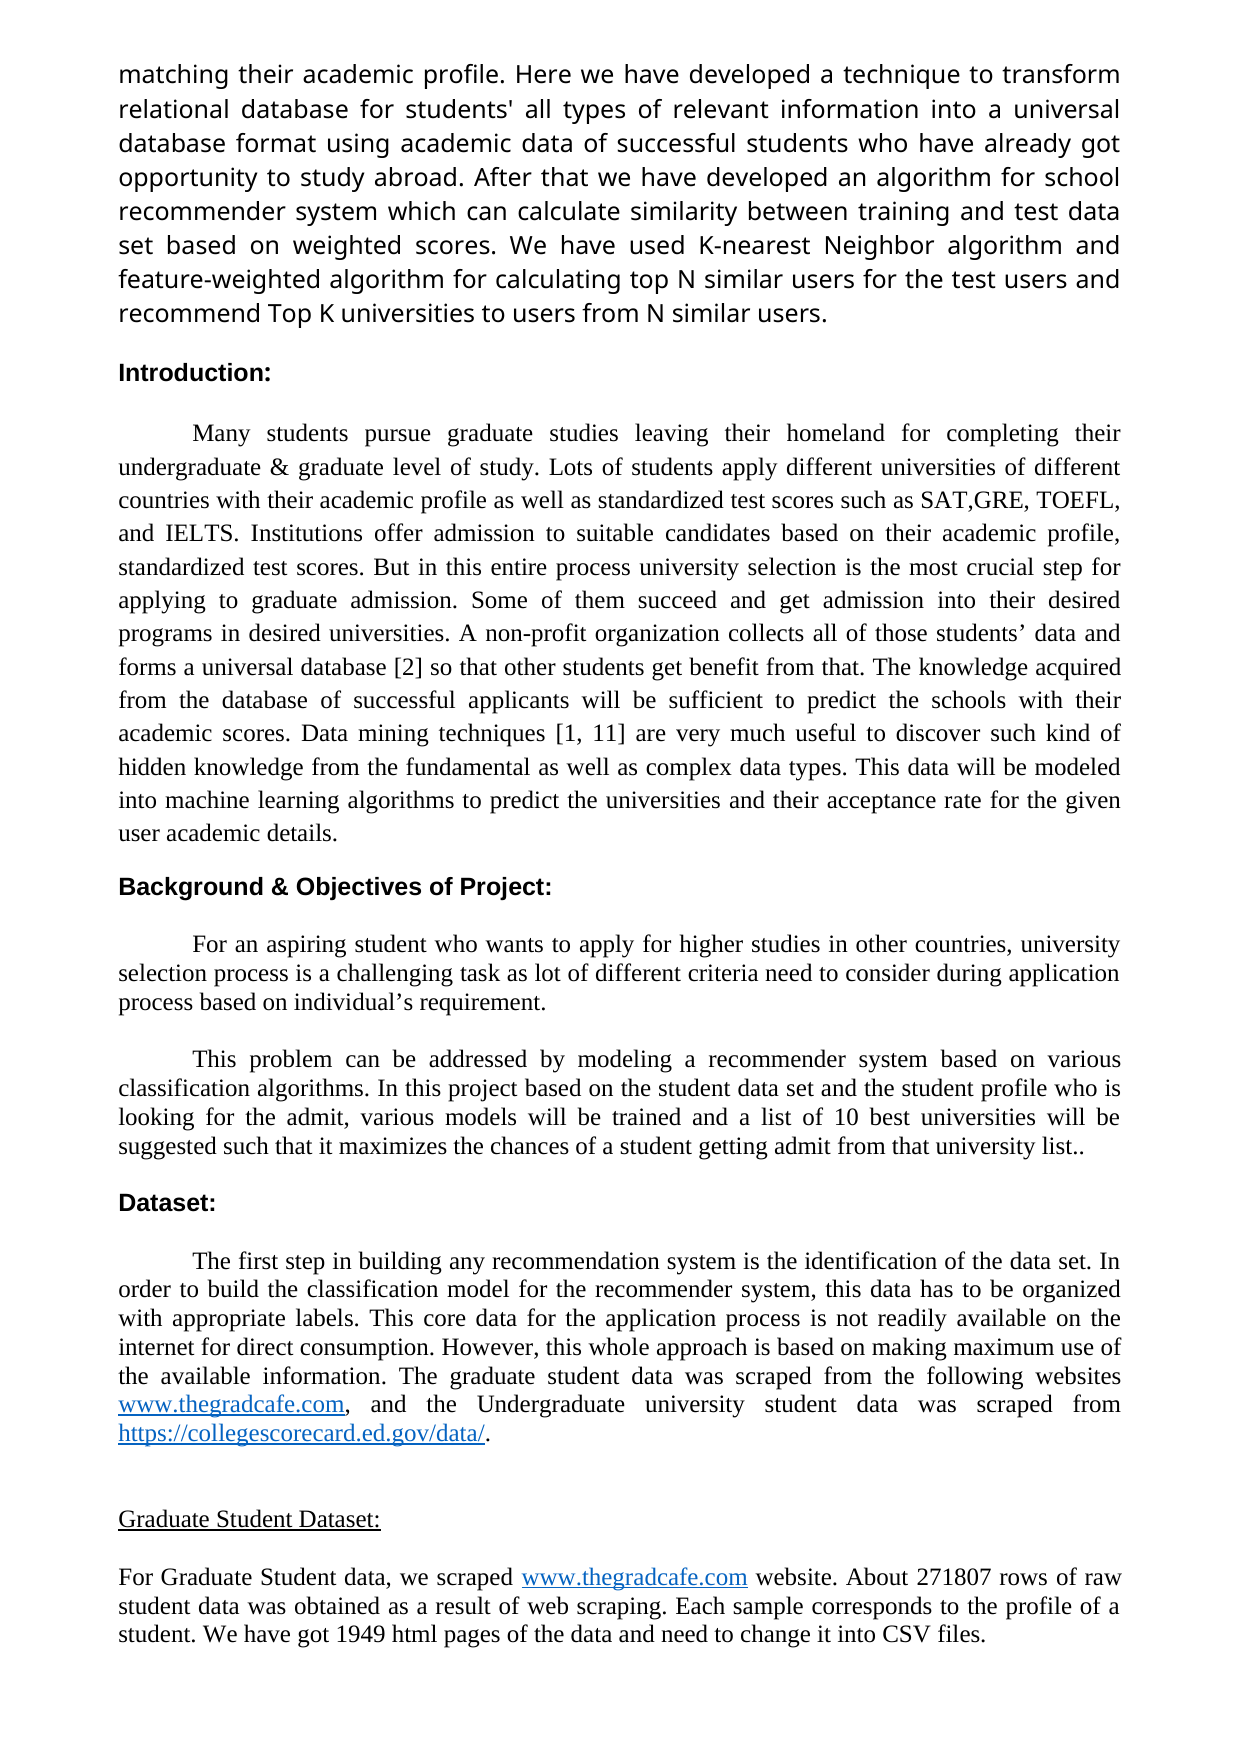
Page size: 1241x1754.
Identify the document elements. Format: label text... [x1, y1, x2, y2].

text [118, 57, 1122, 330]
text For an aspiring student who wants to apply for higher studies in other countries, university selection process is a challenging task as lot of different criteria need to consider during application process based on individual’s requirement. [118, 929, 1122, 1016]
text Introduction: [118, 355, 1122, 389]
text Many students pursue graduate studies leaving their homeland for completing their undergraduate & graduate level of study. Lots of students apply different universities of different countries with their academic profile as well as standardized test scores such as SAT,GRE, TOEFL, and IELTS. Institutions offer admission to suitable candidates based on their academic profile, standardized test scores. But in this entire process university selection is the most crucial step for applying to graduate admission. Some of them succeed and get admission into their desired programs in desired universities. A non-profit organization collects all of those students’ data and forms a universal database [2] so that other students get benefit from that. The knowledge acquired from the database of successful applicants will be sufficient to predict the schools with their academic scores. Data mining techniques [1, 11] are very much useful to discover such kind of hidden knowledge from the fundamental as well as complex data types. This data will be modeled into machine learning algorithms to predict the universities and their acceptance rate for the given user academic details. [118, 414, 1122, 847]
text Dataset: [118, 1188, 1122, 1217]
text This problem can be addressed by modeling a recommender system based on various classification algorithms. In this project based on the student data set and the student profile who is looking for the admit, various models will be trained and a list of 10 best universities will be suggested such that it maximizes the chances of a student getting admit from that university list.. [118, 1044, 1122, 1159]
text Background & Objectives of Project: [118, 872, 1122, 901]
text The first step in building any recommendation system is the identification of the data set. In order to build the classification model for the recommender system, this data has to be organized with appropriate labels. This core data for the application process is not readily available on the internet for direct consumption. However, this whole approach is based on making maximum use of the available information. The graduate student data was scraped from the following websites www.thegradcafe.com, and the Undergraduate university student data was scraped from https://collegescorecard.ed.gov/data/. [118, 1246, 1122, 1447]
text For Graduate Student data, we scraped www.thegradcafe.com website. About 271807 rows of raw student data was obtained as a result of web scraping. Each sample corresponds to the profile of a student. We have got 1949 html pages of the data and need to change it into CSV files. [118, 1562, 1122, 1648]
text Graduate Student Dataset: [118, 1504, 1122, 1533]
